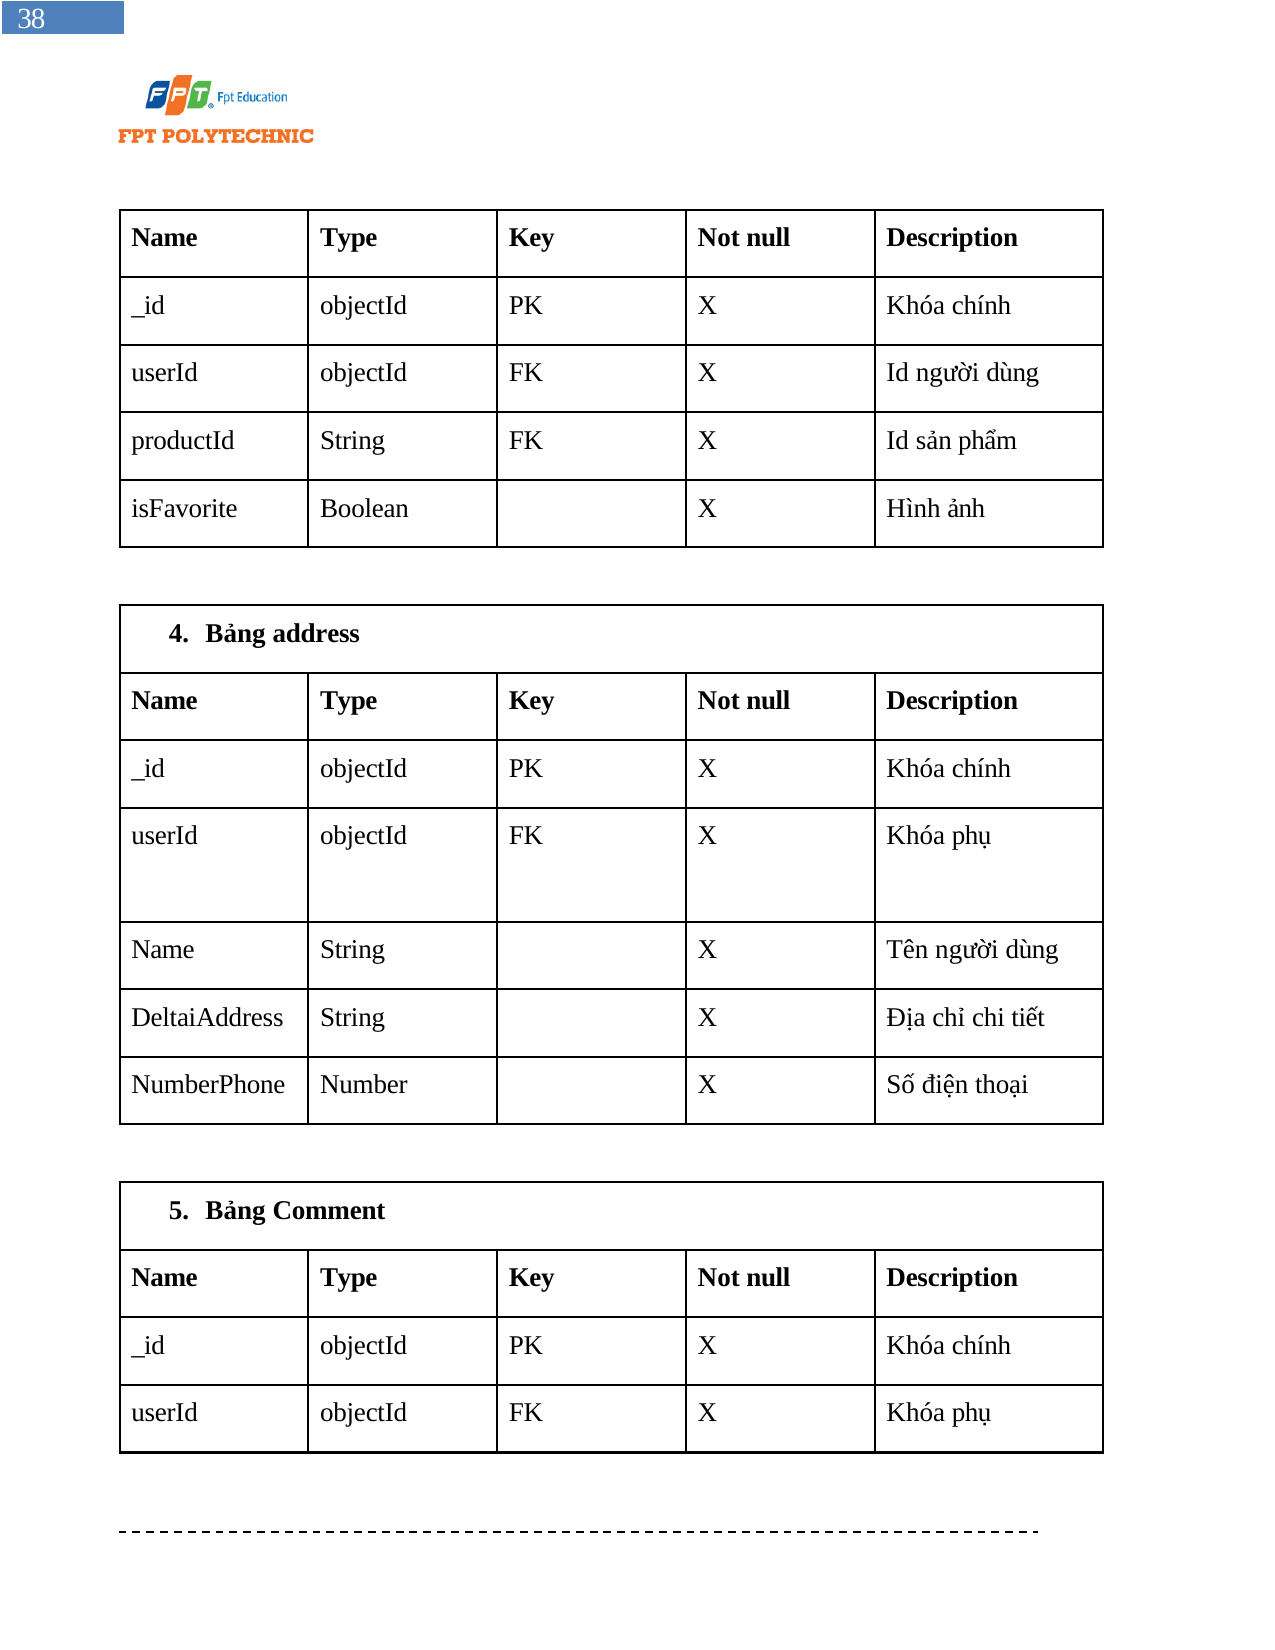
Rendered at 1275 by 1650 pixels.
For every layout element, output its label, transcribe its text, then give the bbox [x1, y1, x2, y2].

table_cell X [687, 346, 874, 411]
table_cell String [309, 990, 496, 1056]
table_cell Số điện thoại [876, 1058, 1102, 1123]
table_cell Khóa chính [876, 741, 1102, 807]
table_cell X [687, 1386, 874, 1451]
table_cell DeltaiAddress [121, 990, 307, 1056]
table_cell Not null [687, 674, 874, 739]
table_cell objectId [309, 1386, 496, 1451]
table_cell Khóa chính [876, 278, 1102, 344]
table_cell objectId [309, 809, 496, 921]
table_cell Name [121, 923, 307, 988]
table_cell objectId [309, 1318, 496, 1384]
table_cell Boolean [309, 481, 496, 546]
table_cell X [687, 1058, 874, 1123]
table_cell Khóa phụ [876, 1386, 1102, 1451]
table_cell objectId [309, 278, 496, 344]
table_cell Hình ảnh [876, 481, 1102, 546]
table_cell Not null [687, 1251, 874, 1316]
table_cell PK [498, 741, 685, 807]
table_cell X [687, 1318, 874, 1384]
table_cell [498, 923, 685, 988]
table_cell X [687, 809, 874, 921]
table_header Not null [687, 211, 874, 276]
table_cell PK [498, 1318, 685, 1384]
table_cell Number [309, 1058, 496, 1123]
table_header 4. Bảng address [121, 606, 1102, 672]
table_cell Type [309, 674, 496, 739]
table_cell FK [498, 346, 685, 411]
table_cell isFavorite [121, 481, 307, 546]
table_cell userId [121, 1386, 307, 1451]
table_cell Tên người dùng [876, 923, 1102, 988]
table_cell Description [876, 1251, 1102, 1316]
table_cell FK [498, 1386, 685, 1451]
table_cell userId [121, 809, 307, 921]
table_cell Khóa phụ [876, 809, 1102, 921]
table_header Key [498, 211, 685, 276]
table_cell Id người dùng [876, 346, 1102, 411]
table_cell X [687, 741, 874, 807]
table_cell Khóa chính [876, 1318, 1102, 1384]
table_cell Địa chỉ chi tiết [876, 990, 1102, 1056]
table_cell X [687, 990, 874, 1056]
table_cell String [309, 413, 496, 479]
table_header 5. Bảng Comment [121, 1183, 1102, 1249]
table_cell objectId [309, 741, 496, 807]
table_cell String [309, 923, 496, 988]
picture [118, 75, 314, 143]
table_cell X [687, 481, 874, 546]
table_cell FK [498, 413, 685, 479]
table_cell [498, 1058, 685, 1123]
table_cell Description [876, 674, 1102, 739]
table_cell Name [121, 1251, 307, 1316]
table_cell X [687, 278, 874, 344]
table_cell Name [121, 674, 307, 739]
table_cell X [687, 923, 874, 988]
table_cell PK [498, 278, 685, 344]
table_cell _id [121, 741, 307, 807]
table_cell Key [498, 1251, 685, 1316]
table_header Description [876, 211, 1102, 276]
table_header Name [121, 211, 307, 276]
table_cell NumberPhone [121, 1058, 307, 1123]
table_cell X [687, 413, 874, 479]
table_cell FK [498, 809, 685, 921]
table_cell Id sản phẩm [876, 413, 1102, 479]
table_cell userId [121, 346, 307, 411]
table_header Type [309, 211, 496, 276]
table_cell productId [121, 413, 307, 479]
table_cell Type [309, 1251, 496, 1316]
table_cell [498, 990, 685, 1056]
table_cell objectId [309, 346, 496, 411]
table_cell Key [498, 674, 685, 739]
table_cell [498, 481, 685, 546]
table_cell _id [121, 278, 307, 344]
table_cell _id [121, 1318, 307, 1384]
